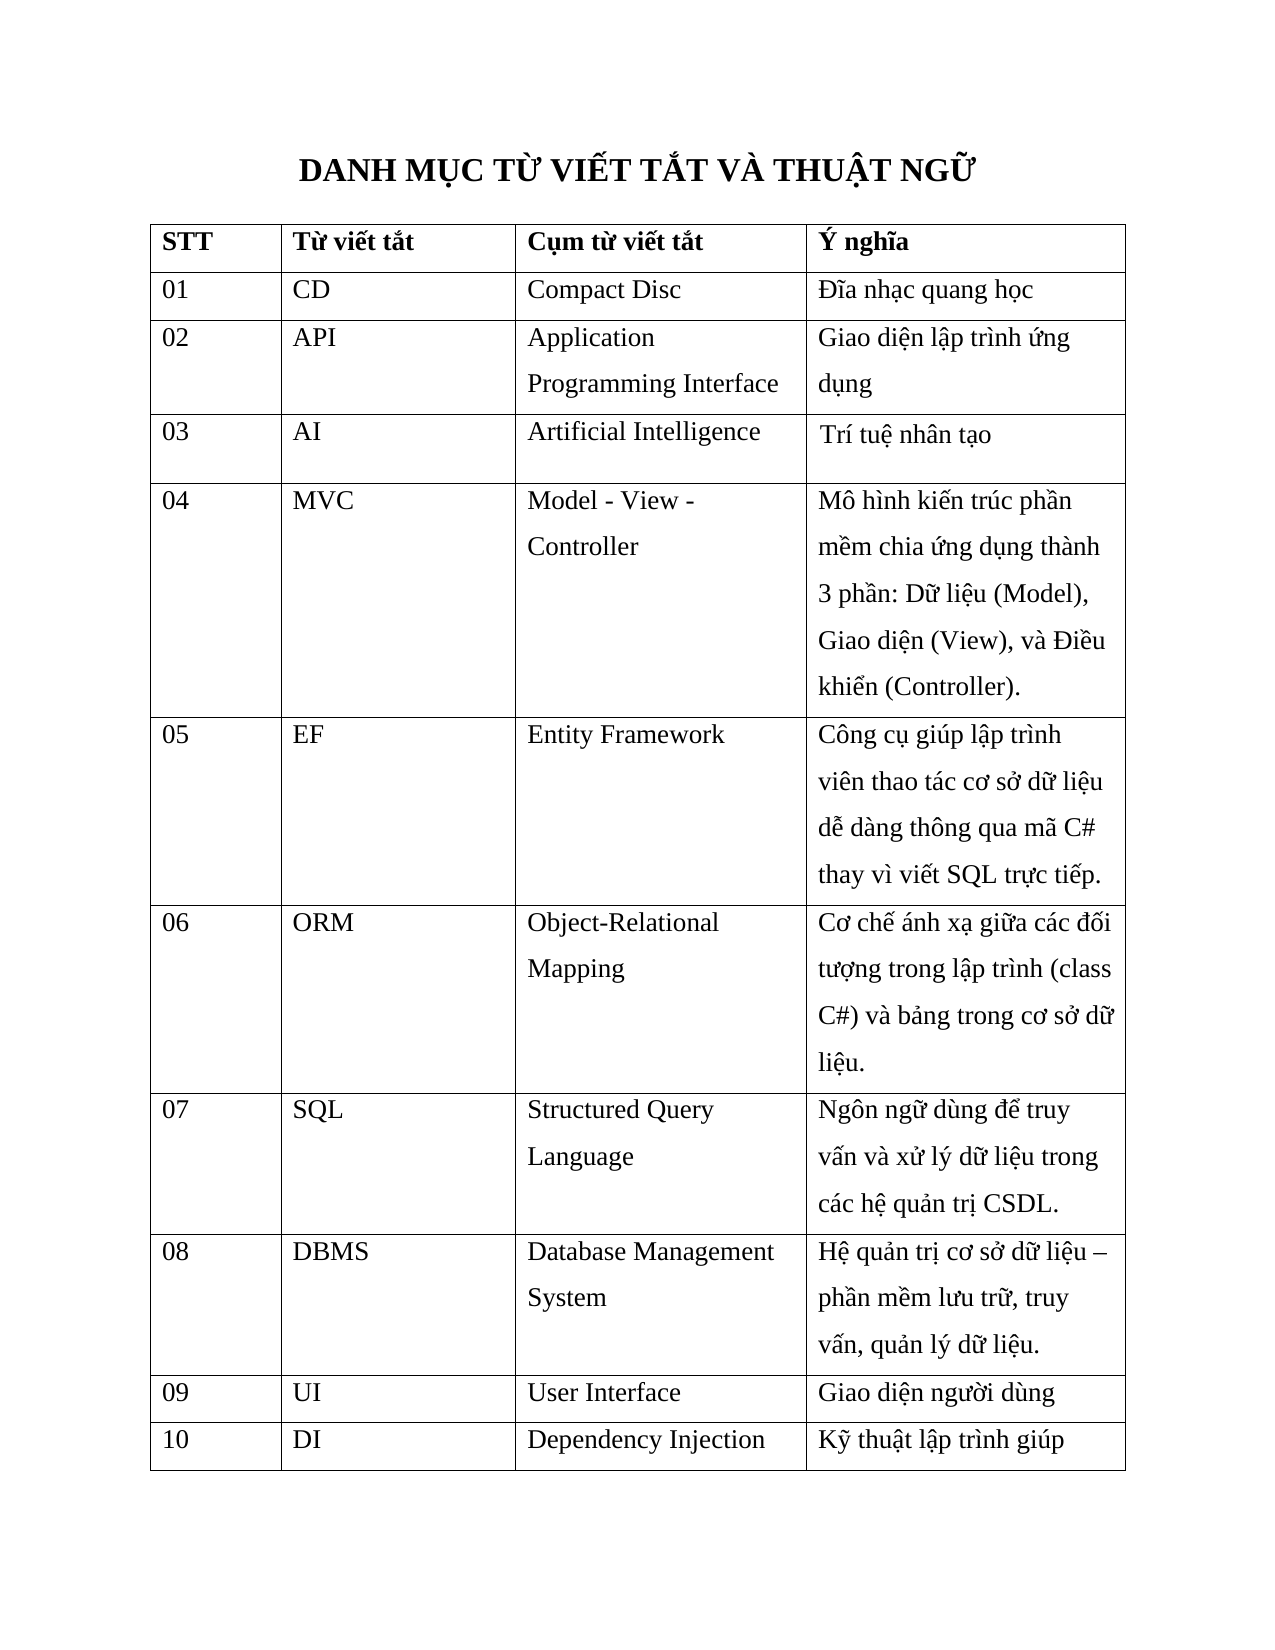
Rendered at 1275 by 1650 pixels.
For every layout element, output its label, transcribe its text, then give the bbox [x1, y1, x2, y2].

table_cell Object-Relational Mapping [516, 906, 806, 1092]
table_cell User Interface [516, 1376, 806, 1422]
table_header Ý nghĩa [807, 225, 1125, 272]
table_cell 09 [151, 1376, 281, 1422]
table_cell Model - View - Controller [516, 484, 806, 717]
table_cell 02 [151, 321, 281, 414]
table_cell DI [282, 1423, 515, 1470]
table_cell 04 [151, 484, 281, 717]
table_cell 08 [151, 1235, 281, 1374]
table_cell 06 [151, 906, 281, 1092]
table_cell Công cụ giúp lập trình viên thao tác cơ sở dữ liệu dễ dàng thông qua mã C# thay vì viết SQL trực tiếp. [807, 718, 1125, 905]
table_cell Database Management System [516, 1235, 806, 1374]
table_cell Hệ quản trị cơ sở dữ liệu – phần mềm lưu trữ, truy vấn, quản lý dữ liệu. [807, 1235, 1125, 1374]
table_header Cụm từ viết tắt [516, 225, 806, 272]
table_cell 05 [151, 718, 281, 905]
table_cell 03 [151, 415, 281, 483]
table_cell AI [282, 415, 515, 483]
table_cell [807, 415, 1125, 483]
table_cell 07 [151, 1094, 281, 1233]
table_cell MVC [282, 484, 515, 717]
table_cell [516, 1423, 806, 1470]
table_header Từ viết tắt [282, 225, 515, 272]
table_cell Giao diện người dùng [807, 1376, 1125, 1422]
table_cell Đĩa nhạc quang học [807, 273, 1125, 319]
table_cell API [282, 321, 515, 414]
table_header STT [151, 225, 281, 272]
table_cell EF [282, 718, 515, 905]
table_cell ORM [282, 906, 515, 1092]
table_cell 10 [151, 1423, 281, 1470]
table_cell Structured Query Language [516, 1094, 806, 1233]
table_cell Application Programming Interface [516, 321, 806, 414]
table_cell 01 [151, 273, 281, 319]
table_cell Entity Framework [516, 718, 806, 905]
table_cell Ngôn ngữ dùng để truy vấn và xử lý dữ liệu trong các hệ quản trị CSDL. [807, 1094, 1125, 1233]
table_cell Cơ chế ánh xạ giữa các đối tượng trong lập trình (class C#) và bảng trong cơ sở dữ liệu. [807, 906, 1125, 1092]
table_cell UI [282, 1376, 515, 1422]
text DANH MỤC TỪ VIẾT TẮT VÀ THUẬT NGỮ [150, 150, 1125, 188]
table_cell Artificial Intelligence [516, 415, 806, 483]
table_cell SQL [282, 1094, 515, 1233]
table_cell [807, 1423, 1125, 1470]
table_cell DBMS [282, 1235, 515, 1374]
table_cell Giao diện lập trình ứng dụng [807, 321, 1125, 414]
table_cell Mô hình kiến trúc phần mềm chia ứng dụng thành 3 phần: Dữ liệu (Model), Giao diện (View), và Điều khiển (Controller). [807, 484, 1125, 717]
table_cell CD [282, 273, 515, 319]
table_cell Compact Disc [516, 273, 806, 319]
